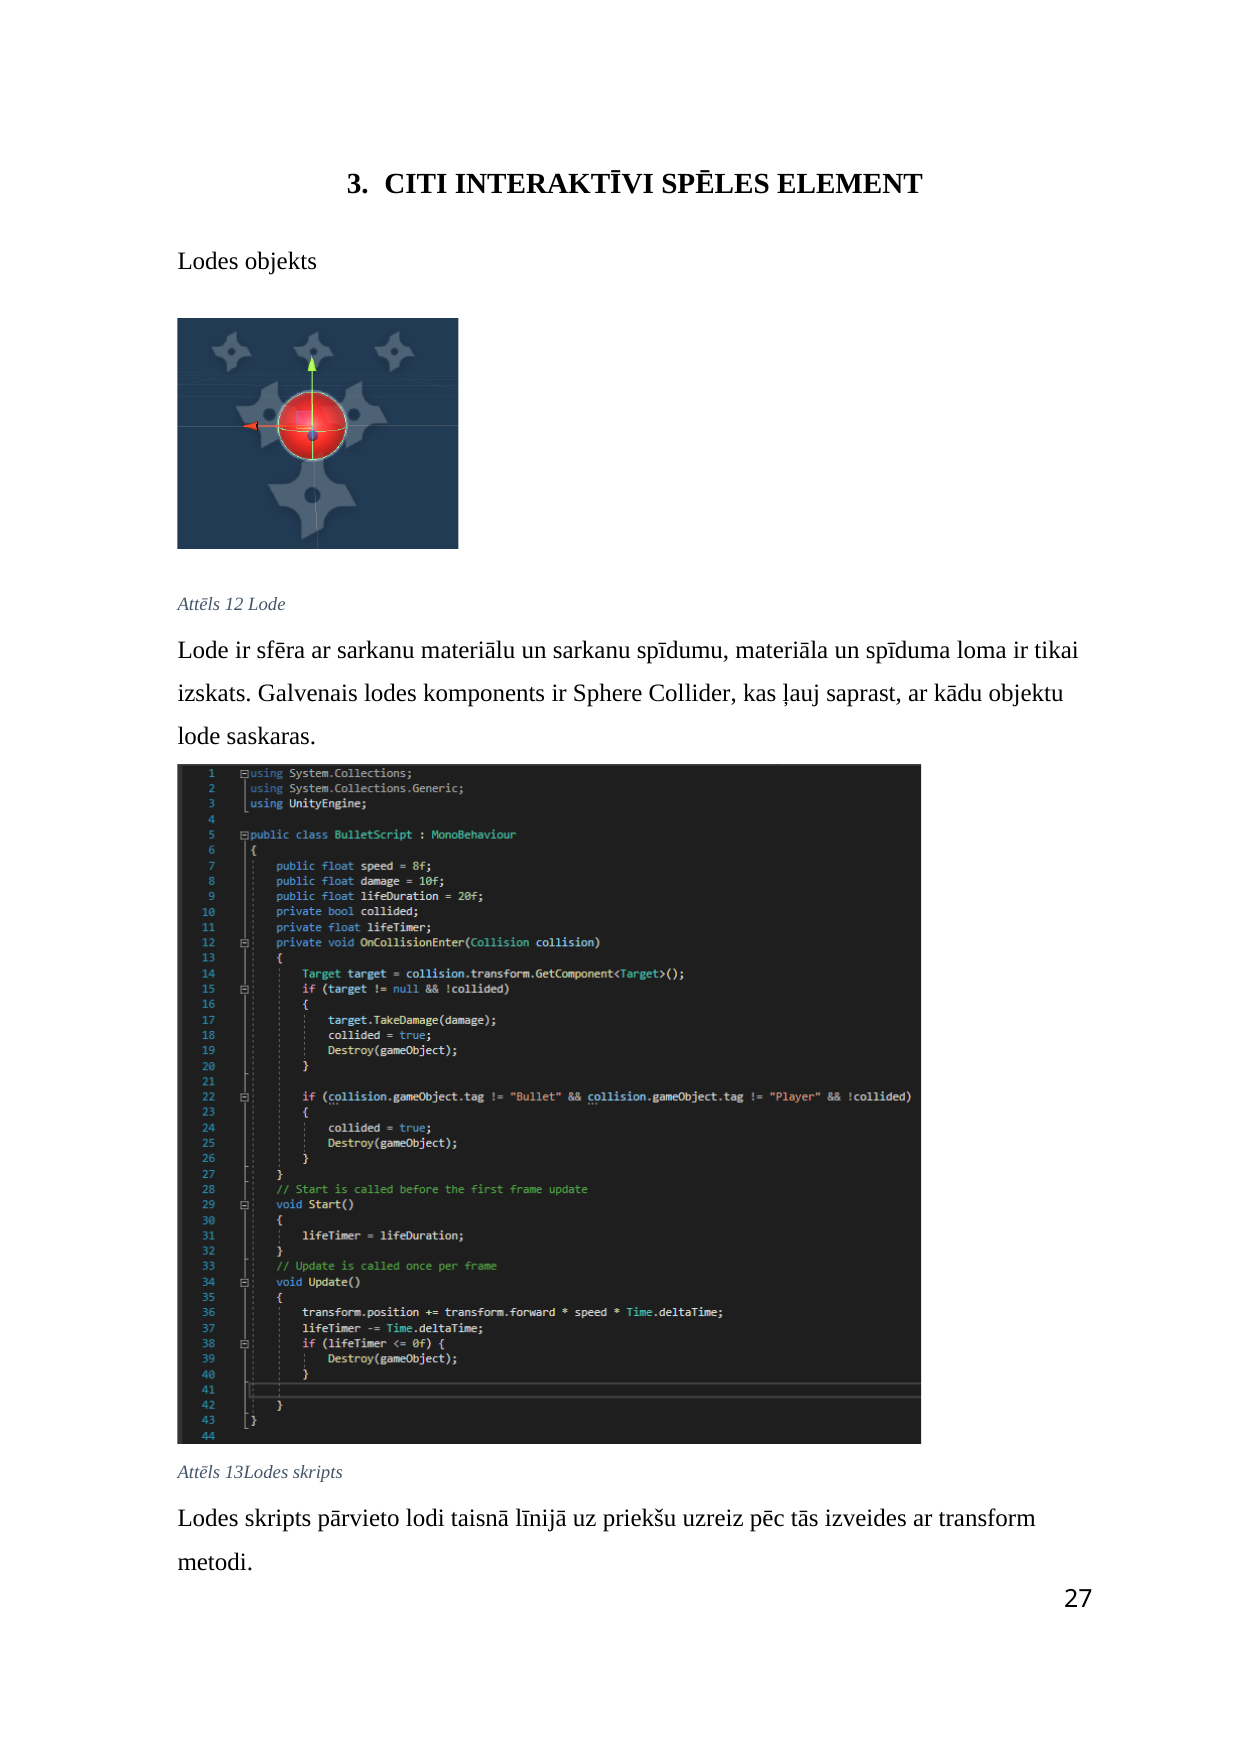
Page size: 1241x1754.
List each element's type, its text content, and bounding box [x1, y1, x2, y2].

subtitle CITI INTERAKTĪVI SPĒLES ELEMENT [177, 167, 1092, 200]
picture [177, 764, 922, 1444]
text Attēls 12 Lode [177, 593, 1092, 614]
picture [177, 318, 459, 549]
text Lodes objekts [177, 246, 1092, 275]
text Attēls 13Lodes skripts [177, 1461, 1092, 1483]
text Lode ir sfēra ar sarkanu materiālu un sarkanu spīdumu, materiāla un spīduma loma ir tikai izskats. Galvenais lodes komponents ir Sphere Collider, kas ļauj saprast, ar kādu objektu lode saskaras. [177, 635, 1092, 750]
text Lodes skripts pārvieto lodi taisnā līnijā uz priekšu uzreiz pēc tās izveides ar transform metodi. [177, 1503, 1092, 1575]
